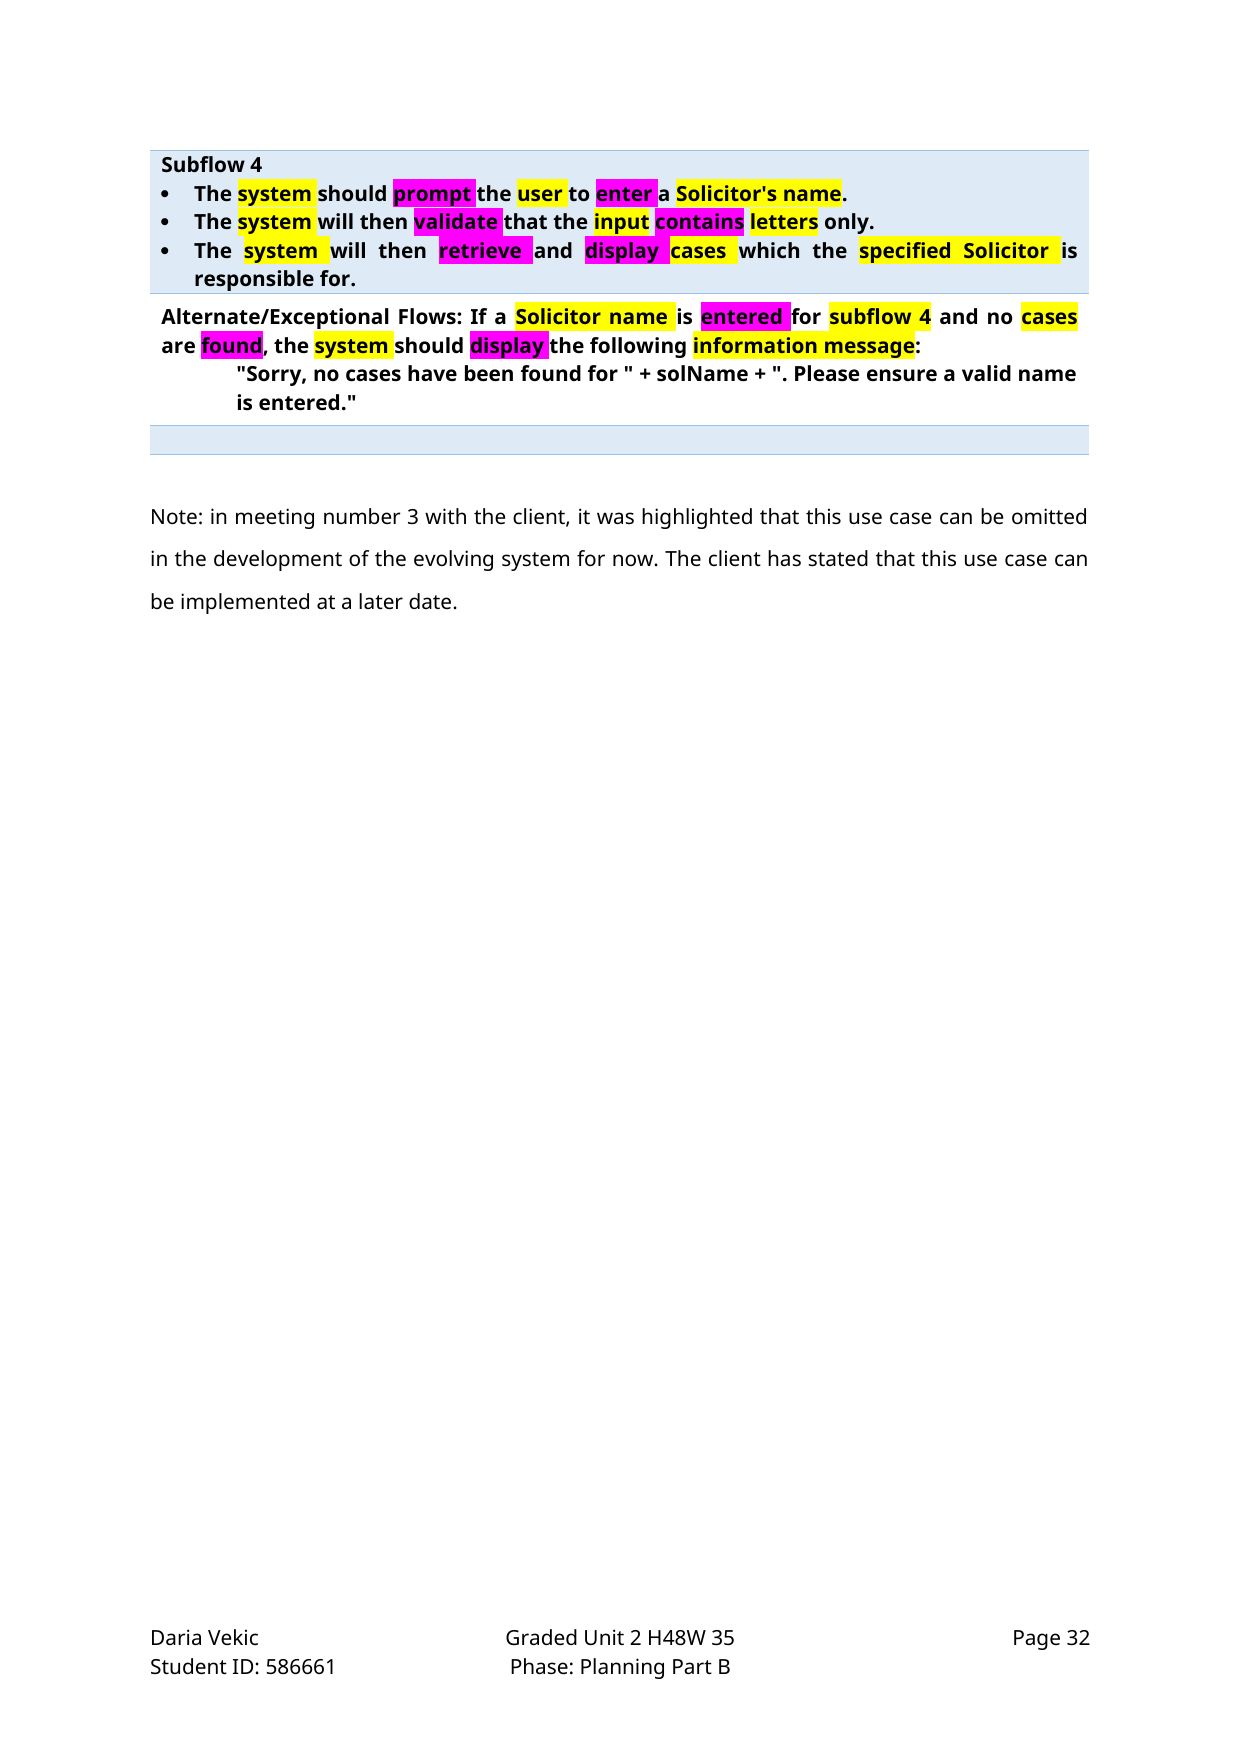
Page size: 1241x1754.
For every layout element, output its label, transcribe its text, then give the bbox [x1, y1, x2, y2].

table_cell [150, 151, 1089, 293]
table_cell Alternate/Exceptional Flows: If a Solicitor name is entered for subflow 4 and no cases are found, the system should display the following information message: "Sorry, no cases have been found for " + solName + ". Please ensure a valid name is entered." [150, 294, 1089, 425]
table_cell [150, 426, 1089, 454]
text Note: in meeting number 3 with the client, it was highlighted that this use case can be omitted in the development of the evolving system for now. The client has stated that this use case can be implemented at a later date. [150, 502, 1090, 616]
